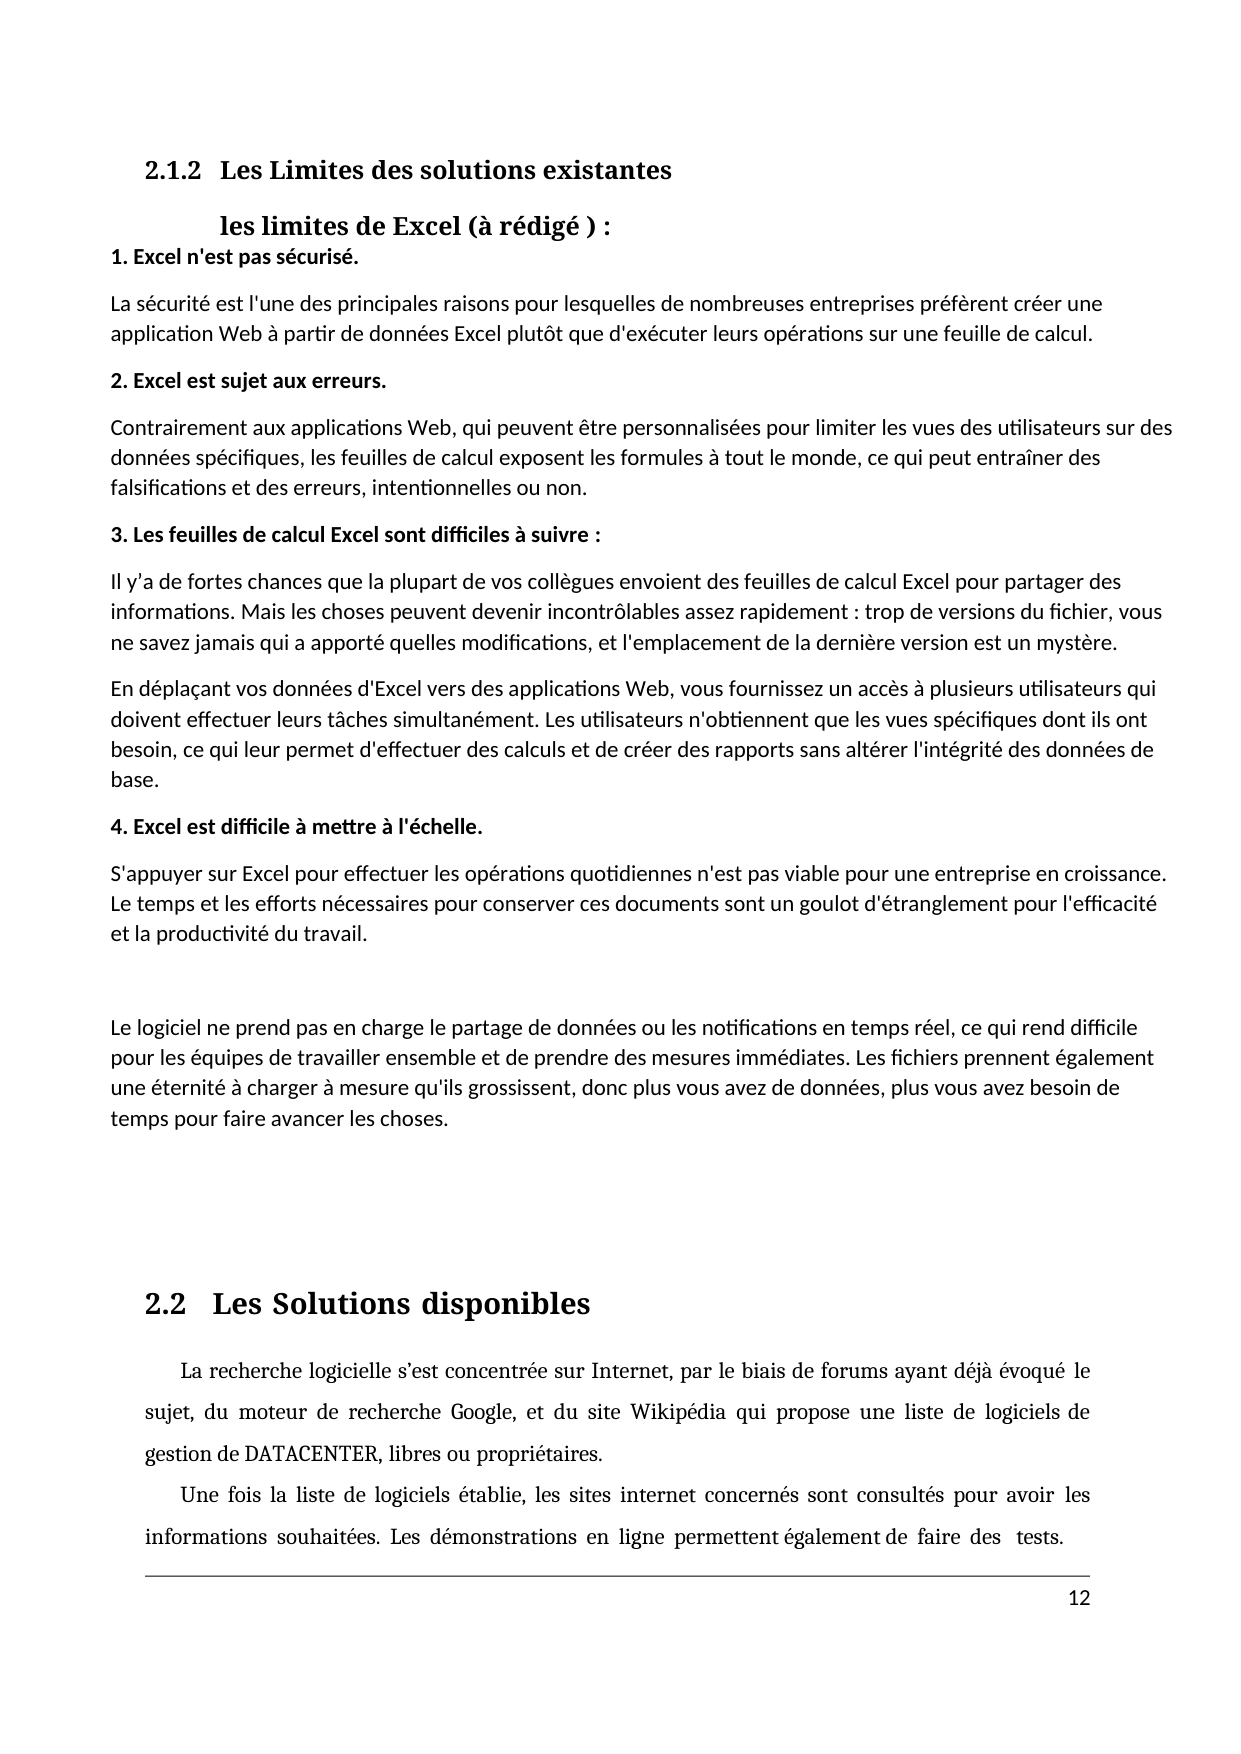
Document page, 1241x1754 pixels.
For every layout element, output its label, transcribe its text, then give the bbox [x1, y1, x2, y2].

subtitle Les Limites des solutions existantes [145, 152, 1180, 186]
text 3. Les feuilles de calcul Excel sont difficiles à suivre : [110, 520, 1180, 548]
text 2. Excel est sujet aux erreurs. [110, 366, 1180, 394]
text 1. Excel n'est pas sécurisé. [110, 242, 1180, 270]
text La sécurité est l'une des principales raisons pour lesquelles de nombreuses entreprises préfèrent créer une application Web à partir de données Excel plutôt que d'exécuter leurs opérations sur une feuille de calcul. [110, 289, 1180, 347]
text 4. Excel est difficile à mettre à l'échelle. [110, 812, 1180, 840]
subtitle les limites de Excel (à rédigé ) : [220, 208, 1180, 242]
text Une fois la liste de logiciels établie, les sites internet concernés sont consultés pour avoir les informations souhaitées. Les démonstrations en ligne permettent également de faire des tests. [145, 1482, 1090, 1550]
text Le logiciel ne prend pas en charge le partage de données ou les notifications en temps réel, ce qui rend difficile pour les équipes de travailler ensemble et de prendre des mesures immédiates. Les fichiers prennent également une éternité à charger à mesure qu'ils grossissent, donc plus vous avez de données, plus vous avez besoin de temps pour faire avancer les choses. [110, 1013, 1180, 1132]
subtitle Les Solutions disponibles [145, 1283, 1180, 1323]
text En déplaçant vos données d'Excel vers des applications Web, vous fournissez un accès à plusieurs utilisateurs qui doivent effectuer leurs tâches simultanément. Les utilisateurs n'obtiennent que les vues spécifiques dont ils ont besoin, ce qui leur permet d'effectuer des calculs et de créer des rapports sans altérer l'intégrité des données de base. [110, 674, 1180, 793]
text La recherche logicielle s’est concentrée sur Internet, par le biais de forums ayant déjà évoqué le sujet, du moteur de recherche Google, et du site Wikipédia qui propose une liste de logiciels de gestion de DATACENTER, libres ou propriétaires. [145, 1357, 1090, 1467]
text Contrairement aux applications Web, qui peuvent être personnalisées pour limiter les vues des utilisateurs sur des données spécifiques, les feuilles de calcul exposent les formules à tout le monde, ce qui peut entraîner des falsifications et des erreurs, intentionnelles ou non. [110, 413, 1180, 501]
text S'appuyer sur Excel pour effectuer les opérations quotidiennes n'est pas viable pour une entreprise en croissance. Le temps et les efforts nécessaires pour conserver ces documents sont un goulot d'étranglement pour l'efficacité et la productivité du travail. [110, 859, 1180, 947]
text Il y’a de fortes chances que la plupart de vos collègues envoient des feuilles de calcul Excel pour partager des informations. Mais les choses peuvent devenir incontrôlables assez rapidement : trop de versions du fichier, vous ne savez jamais qui a apporté quelles modifications, et l'emplacement de la dernière version est un mystère. [110, 567, 1180, 656]
